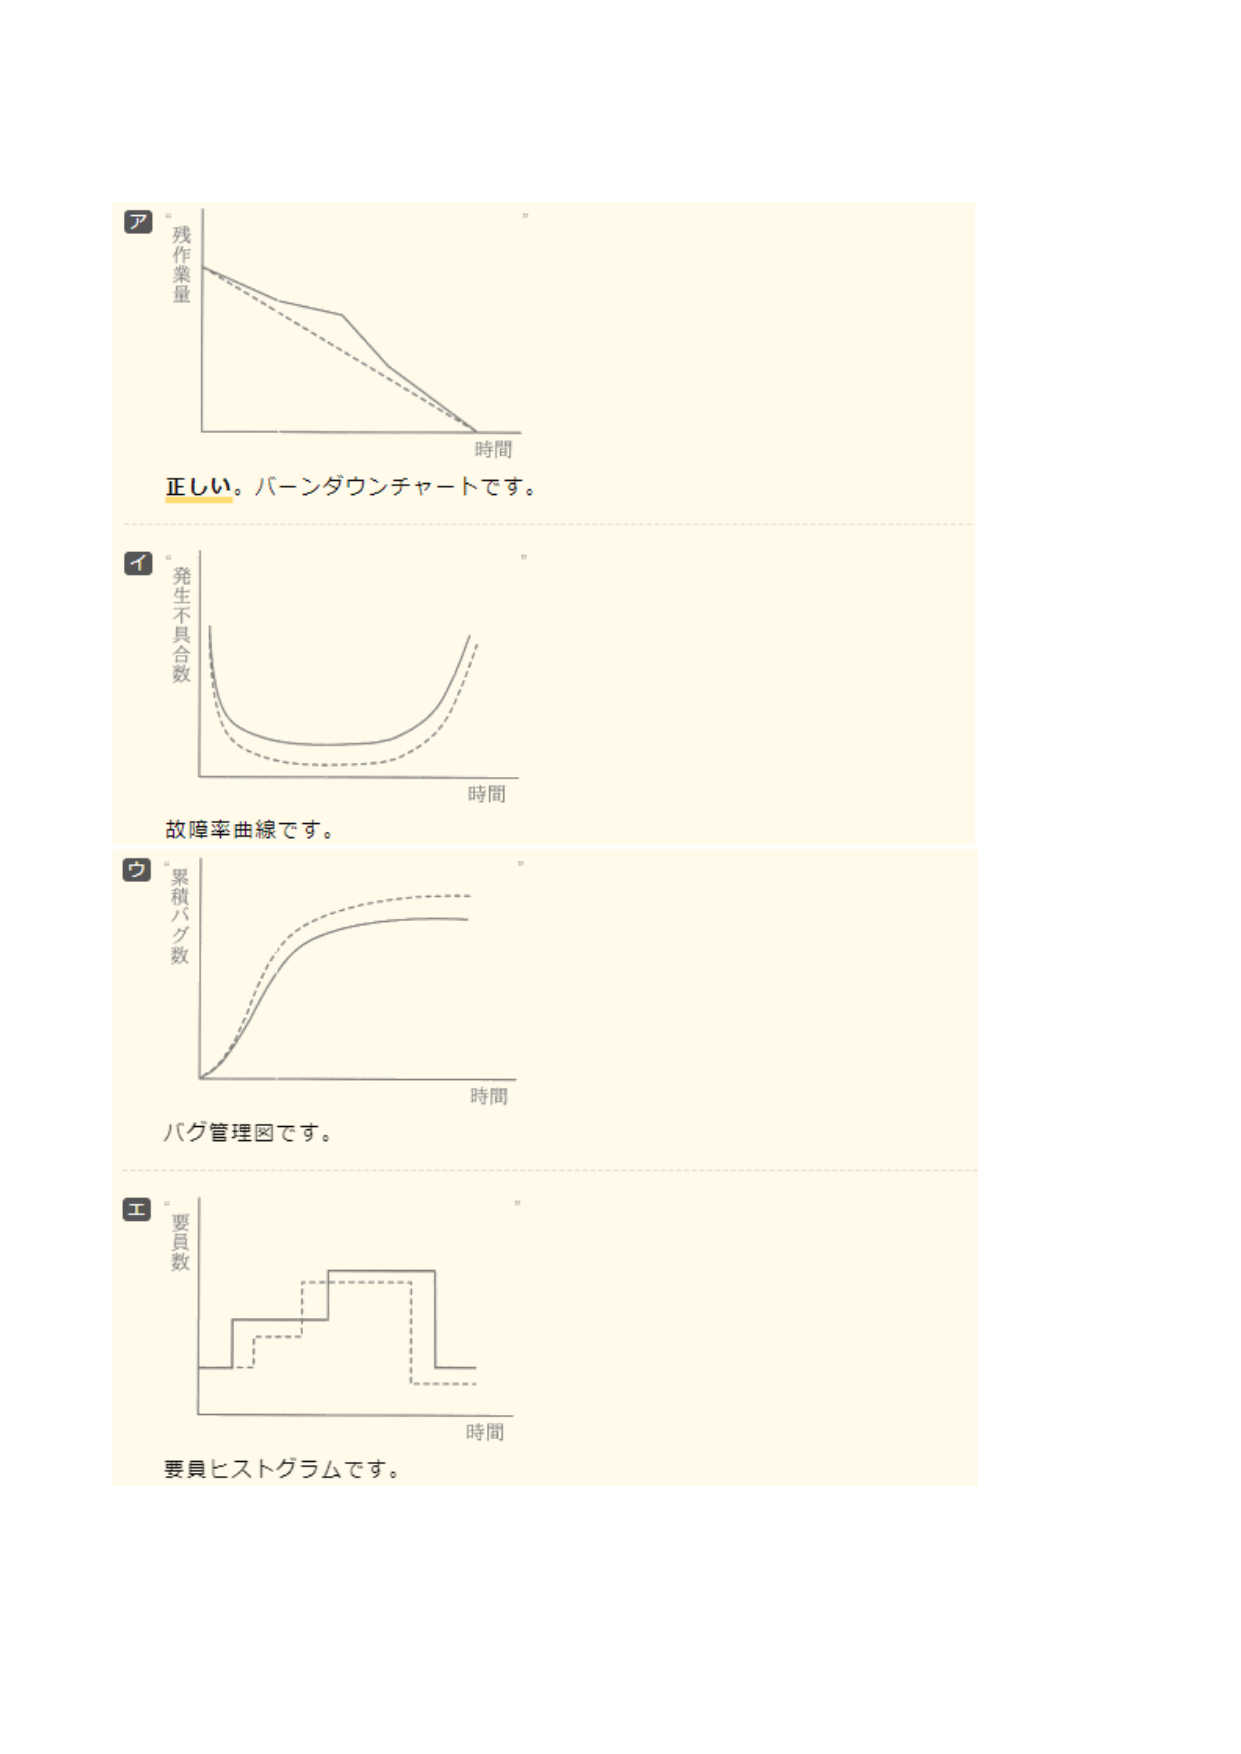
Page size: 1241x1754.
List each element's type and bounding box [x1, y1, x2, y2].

picture [112, 849, 979, 1486]
picture [112, 202, 976, 845]
